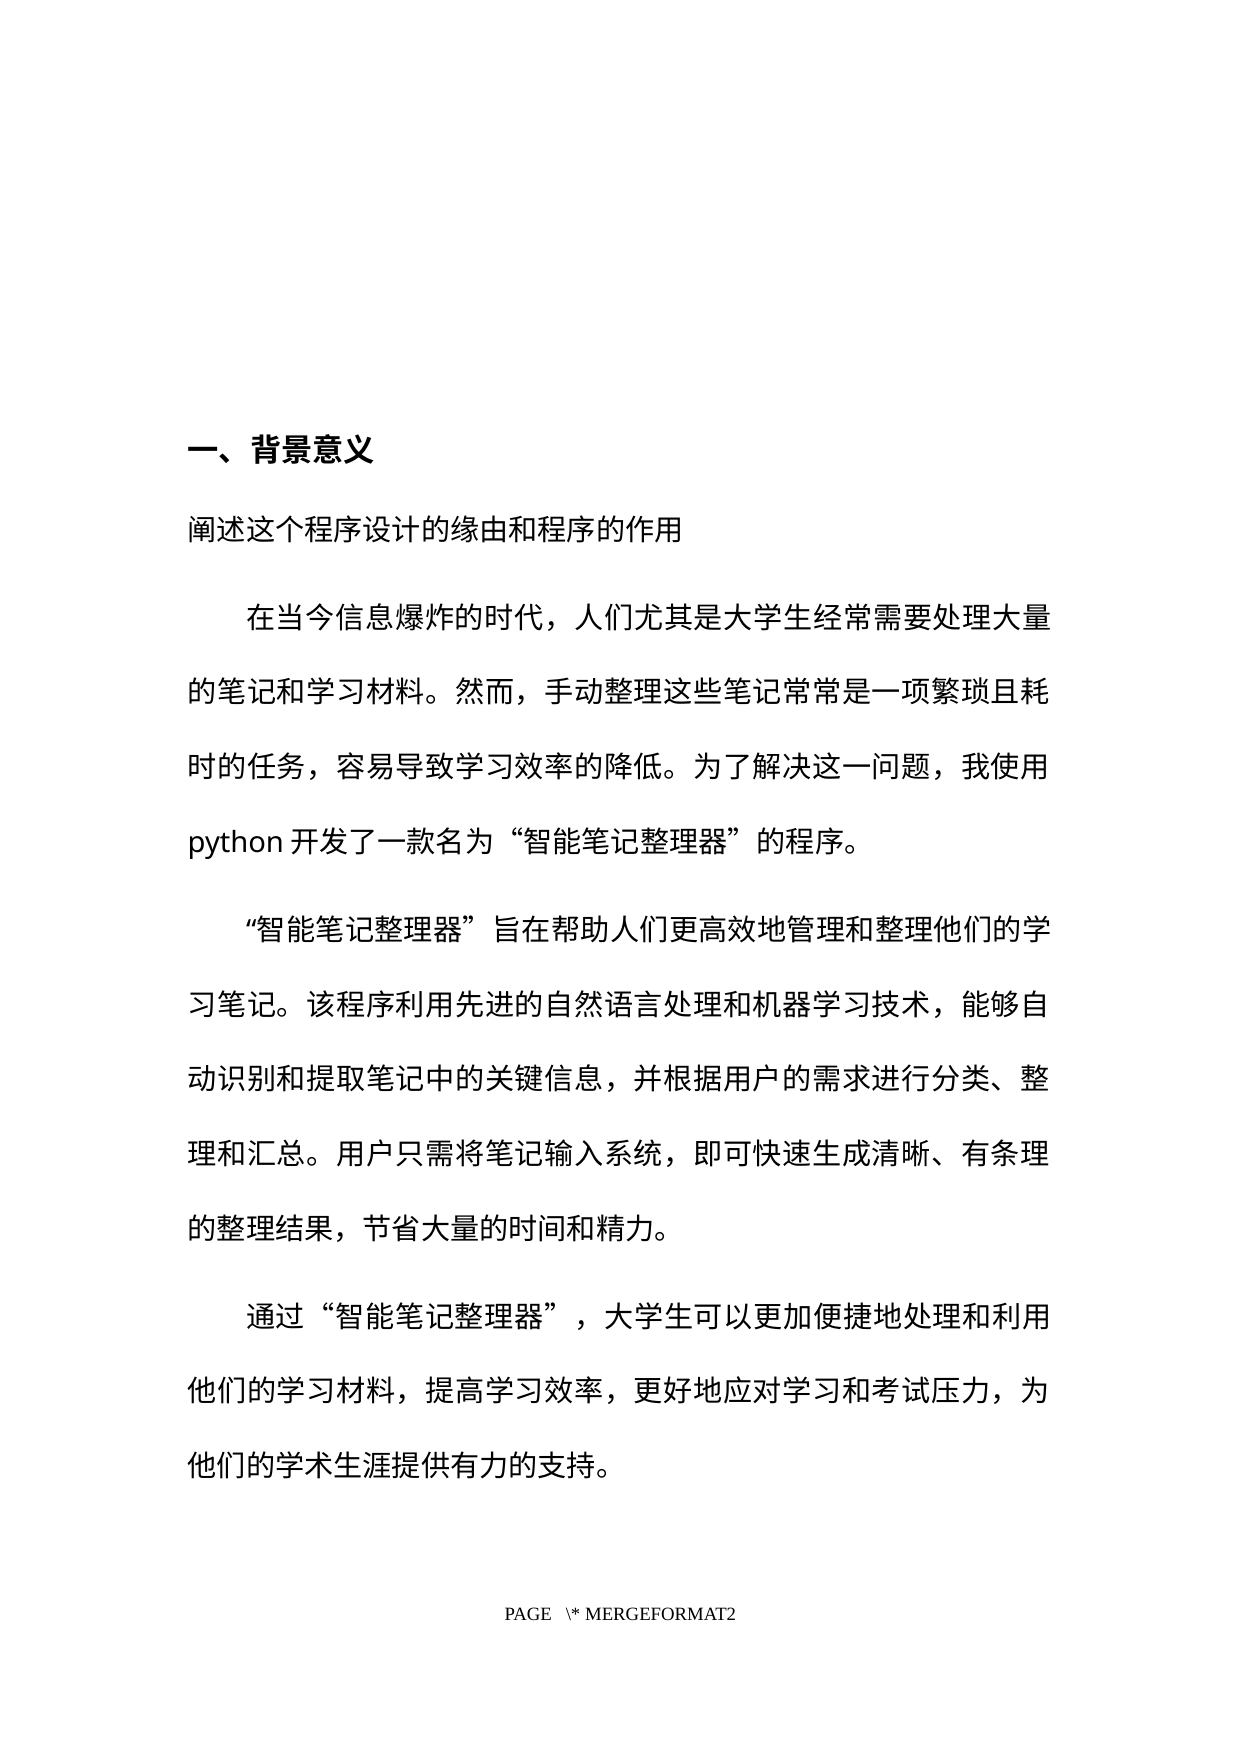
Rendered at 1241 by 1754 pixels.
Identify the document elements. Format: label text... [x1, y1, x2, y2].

subtitle 一、背景意义 [187, 415, 1053, 480]
text “智能笔记整理器”旨在帮助人们更高效地管理和整理他们的学习笔记。该程序利用先进的自然语言处理和机器学习技术，能够自动识别和提取笔记中的关键信息，并根据用户的需求进行分类、整理和汇总。用户只需将笔记输入系统，即可快速生成清晰、有条理的整理结果，节省大量的时间和精力。 [187, 895, 1053, 1259]
text 在当今信息爆炸的时代，人们尤其是大学生经常需要处理大量的笔记和学习材料。然而，手动整理这些笔记常常是一项繁琐且耗时的任务，容易导致学习效率的降低。为了解决这一问题，我使用python开发了一款名为“智能笔记整理器”的程序。 [187, 583, 1053, 872]
text 通过“智能笔记整理器”，大学生可以更加便捷地处理和利用他们的学习材料，提高学习效率，更好地应对学习和考试压力，为他们的学术生涯提供有力的支持。 [187, 1282, 1053, 1496]
list 阐述这个程序设计的缘由和程序的作用 [187, 495, 1053, 560]
